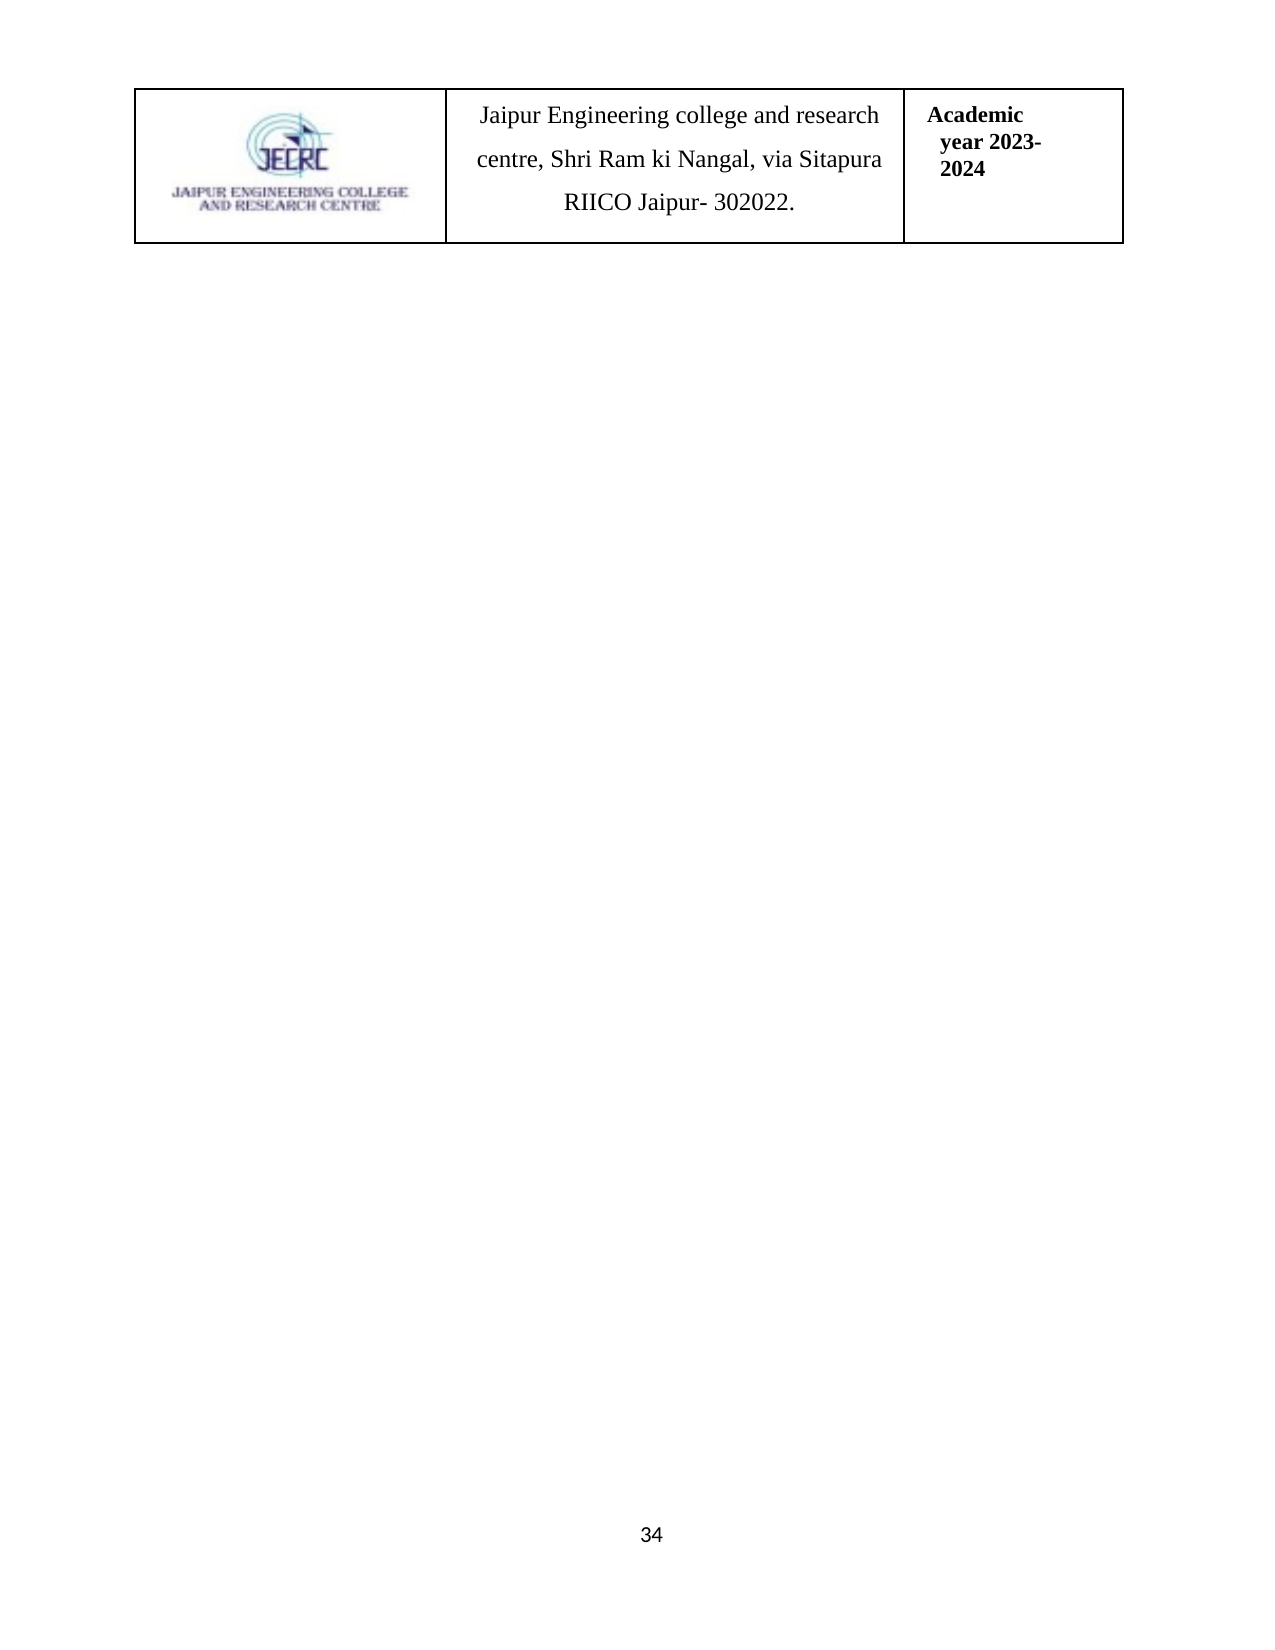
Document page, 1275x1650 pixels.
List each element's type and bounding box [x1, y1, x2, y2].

picture [171, 106, 415, 217]
